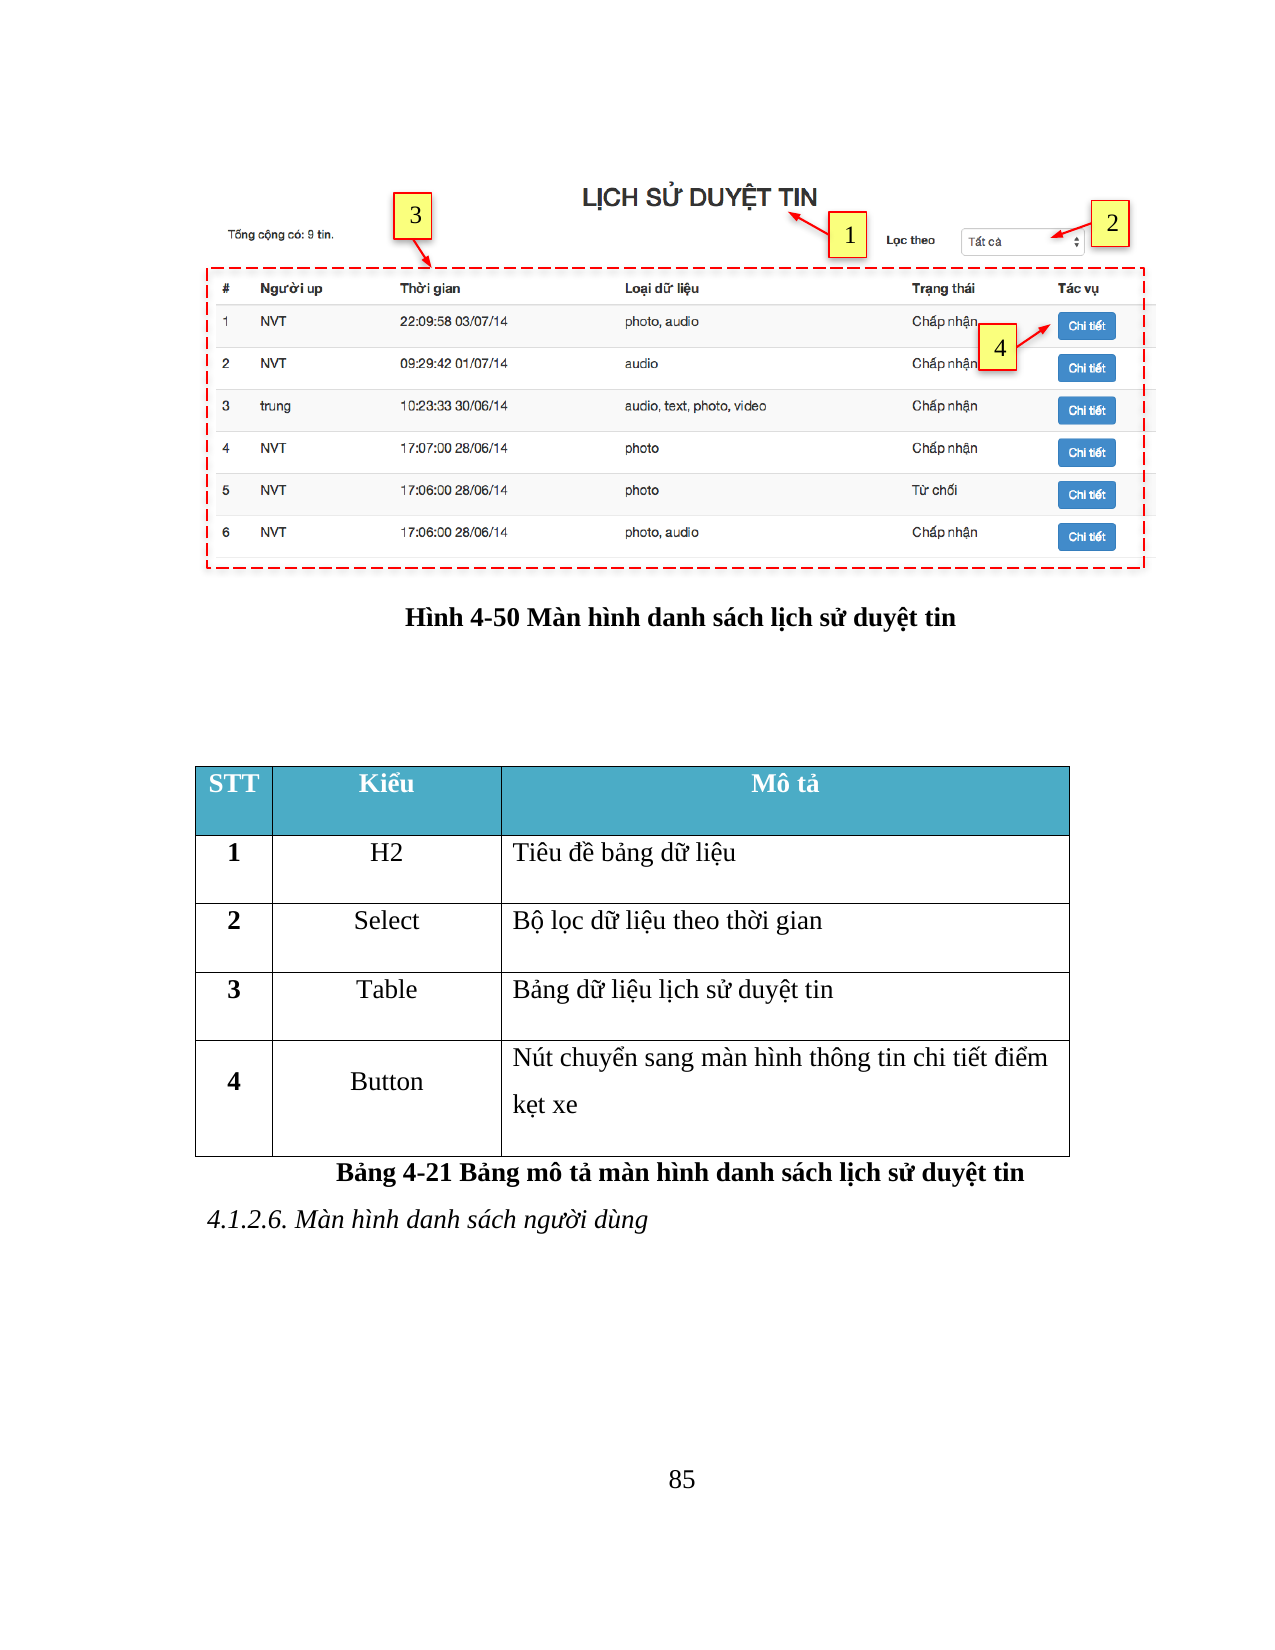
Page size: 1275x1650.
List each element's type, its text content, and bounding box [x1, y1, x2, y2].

table_cell Bộ lọc dữ liệu theo thời gian [502, 904, 1069, 972]
text Bảng 4-7 Bảng mô tả màn hình danh sách lịch sử duyệt tin [207, 1157, 1154, 1188]
table_cell H2 [273, 836, 501, 903]
table_cell Table [273, 973, 501, 1040]
table_cell 3 [196, 973, 272, 1040]
table_header STT [196, 767, 272, 835]
table_cell Tiêu đề bảng dữ liệu [502, 836, 1069, 903]
text 4.1.2.6. Màn hình danh sách người dùng [207, 1203, 1157, 1234]
table_cell Bảng dữ liệu lịch sử duyệt tin [502, 973, 1069, 1040]
table_cell Nút chuyển sang màn hình thông tin chi tiết điểm kẹt xe [502, 1041, 1069, 1156]
table_cell Select [273, 904, 501, 972]
table_header Kiểu [273, 767, 501, 835]
table_header Mô tả [502, 767, 1069, 835]
text Hình 4-8 Màn hình danh sách lịch sử duyệt tin [207, 601, 1154, 632]
table_cell 4 [196, 1041, 272, 1156]
table_cell 1 [196, 836, 272, 903]
picture [207, 177, 1156, 558]
table_cell Button [273, 1041, 501, 1156]
table_cell 2 [196, 904, 272, 972]
